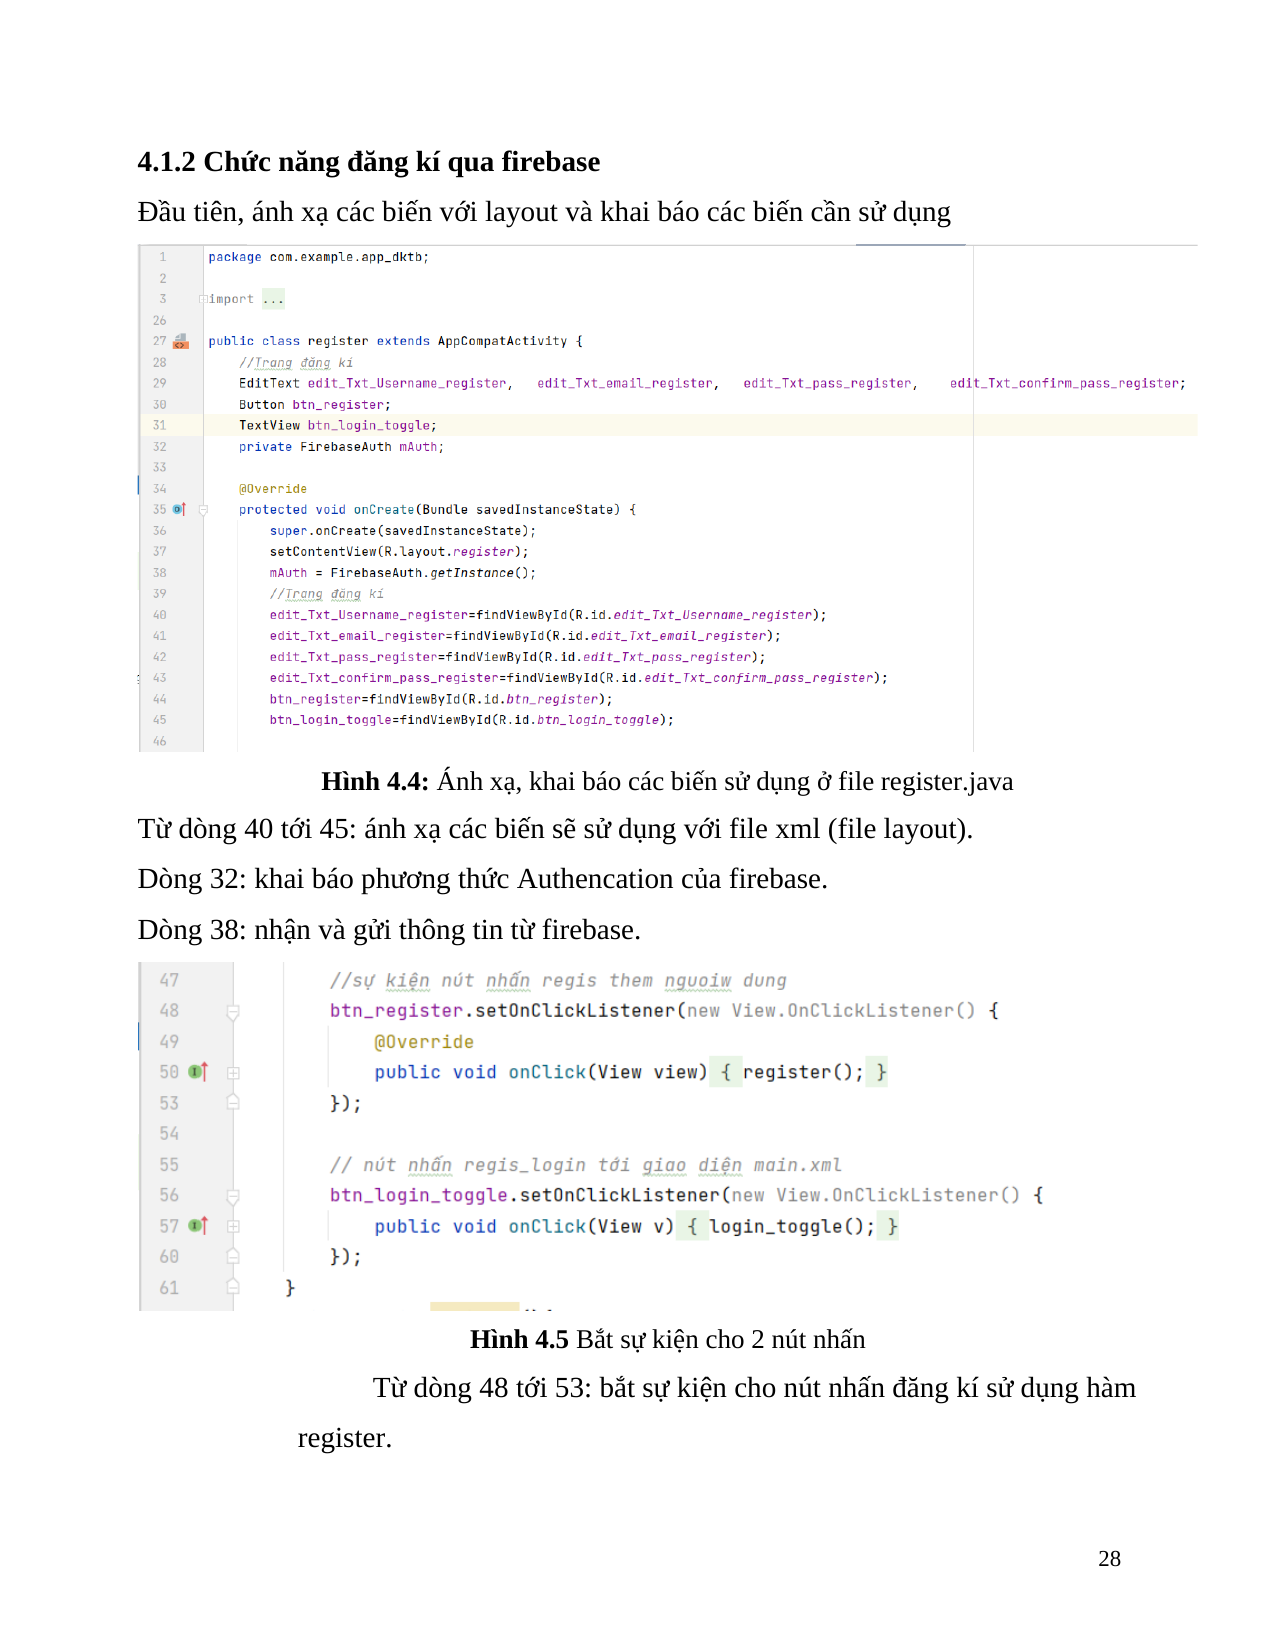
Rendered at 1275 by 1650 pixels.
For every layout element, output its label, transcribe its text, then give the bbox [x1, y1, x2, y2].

picture [138, 962, 1198, 1311]
text Dòng 38: nhận và gửi thông tin từ firebase. [137, 912, 1198, 945]
text Hình 4.5 Bắt sự kiện cho 2 nút nhấn [137, 1323, 1198, 1354]
text Hình 4.4: Ánh xạ, khai báo các biến sử dụng ở file register.java [137, 764, 1198, 796]
text Đầu tiên, ánh xạ các biến với layout và khai báo các biến cần sử dụng [137, 194, 1198, 228]
text 4.1.2 Chức năng đăng kí qua firebase [137, 144, 1198, 177]
text Từ dòng 48 tới 53: bắt sự kiện cho nút nhấn đăng kí sử dụng hàm register. [298, 1370, 1198, 1454]
picture [137, 244, 1198, 752]
text Dòng 32: khai báo phương thức Authencation của firebase. [137, 862, 1198, 895]
text Từ dòng 40 tới 45: ánh xạ các biến sẽ sử dụng với file xml (file layout). [137, 811, 1198, 845]
